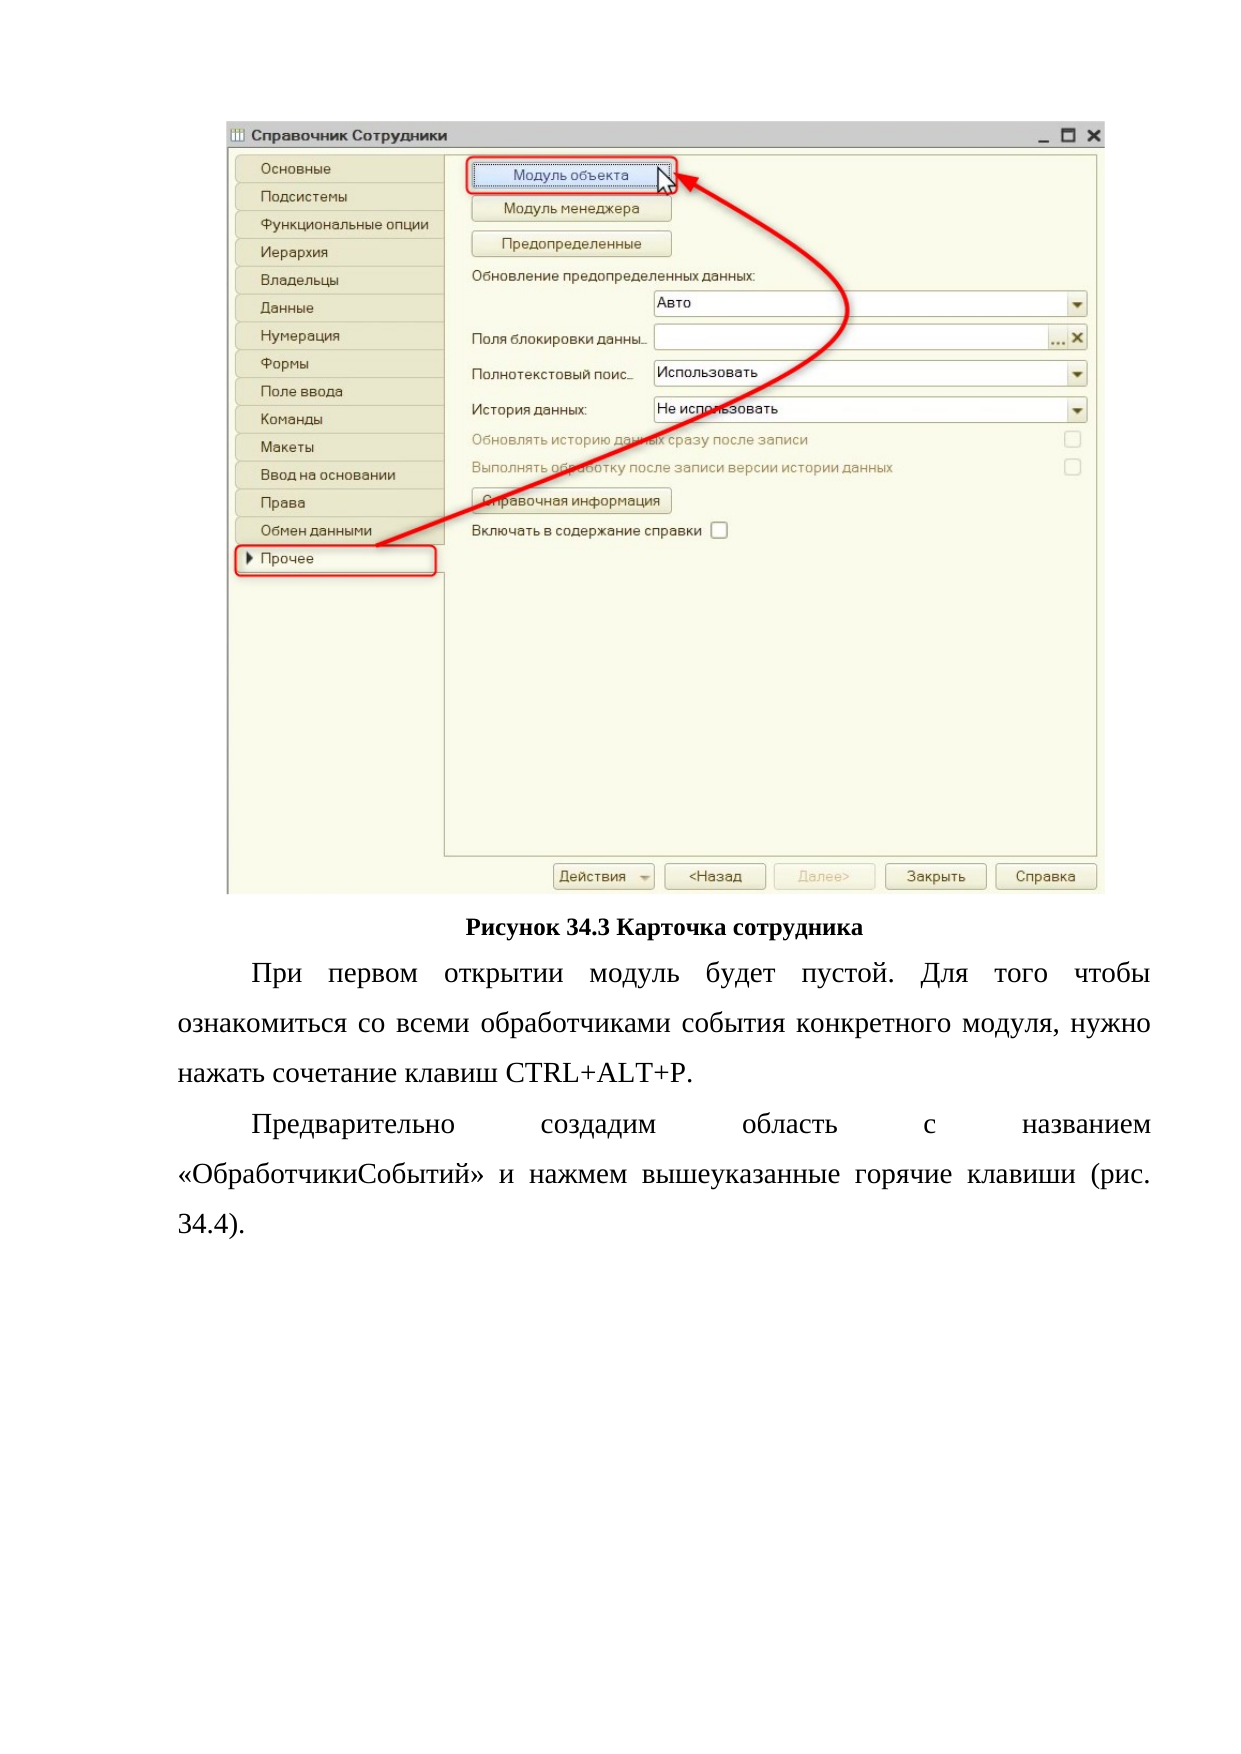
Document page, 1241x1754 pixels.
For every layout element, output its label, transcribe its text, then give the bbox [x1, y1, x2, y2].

picture [221, 118, 1108, 898]
text Предварительно создадим область с названием «ОбработчикиСобытий» и нажмем вышеуказанные горячие клавиши (рис. 34.4). [177, 1106, 1152, 1240]
text Рисунок 34.3 Карточка сотрудника [177, 912, 1152, 941]
text При первом открытии модуль будет пустой. Для того чтобы ознакомиться со всеми обработчиками события конкретного модуля, нужно нажать сочетание клавиш CTRL+ALT+P. [177, 955, 1152, 1089]
